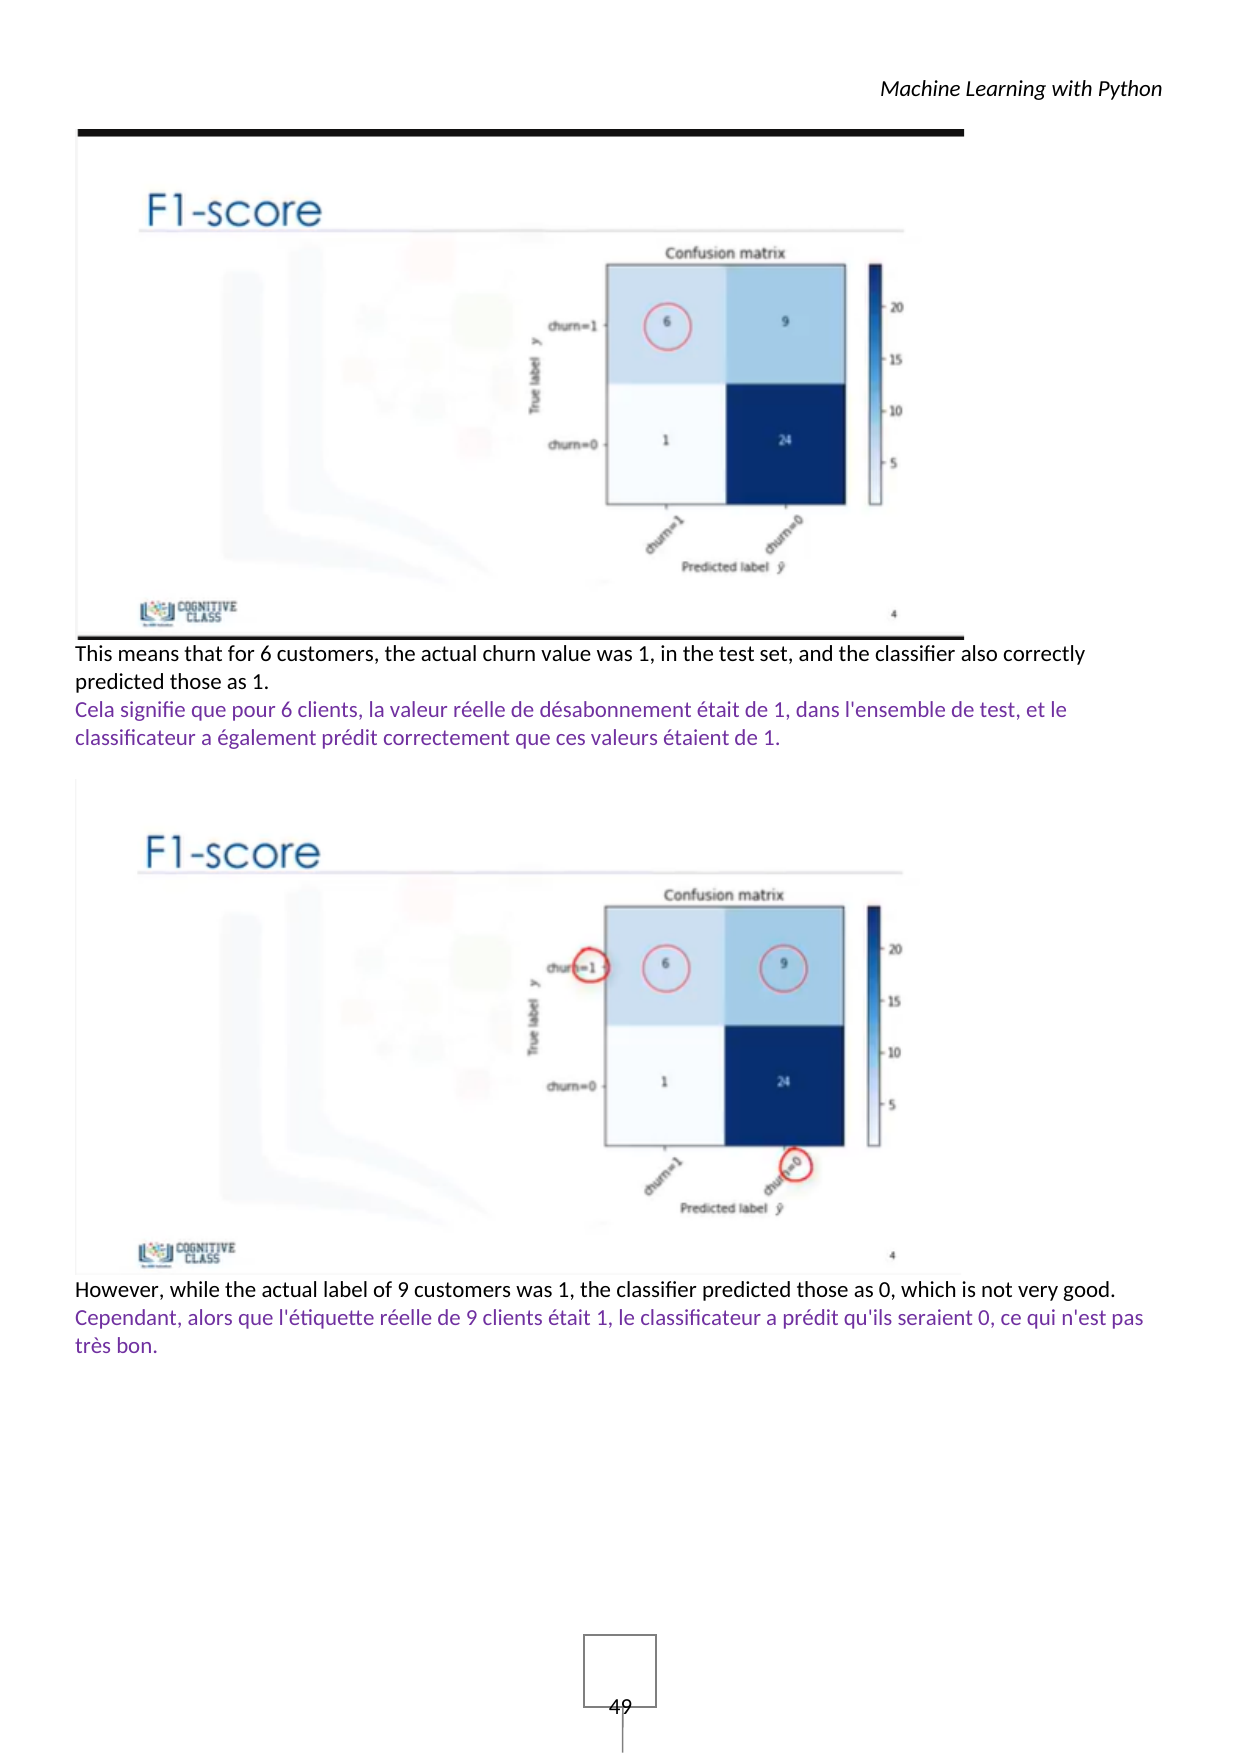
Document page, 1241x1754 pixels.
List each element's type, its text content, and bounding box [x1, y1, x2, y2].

text Cependant, alors que l'étiquette réelle de 9 clients était 1, le classificateur a prédit qu'ils seraient 0, ce qui n'est pas très bon. [75, 1303, 1165, 1359]
picture [75, 129, 965, 640]
text Cela signifie que pour 6 clients, la valeur réelle de désabonnement était de 1, dans l'ensemble de test, et le classificateur a également prédit correctement que ces valeurs étaient de 1. [75, 695, 1165, 751]
text However, while the actual label of 9 customers was 1, the classifier predicted those as 0, which is not very good. [75, 1275, 1165, 1303]
text This means that for 6 customers, the actual churn value was 1, in the test set, and the classifier also correctly predicted those as 1. [75, 639, 1165, 695]
picture [75, 779, 962, 1275]
